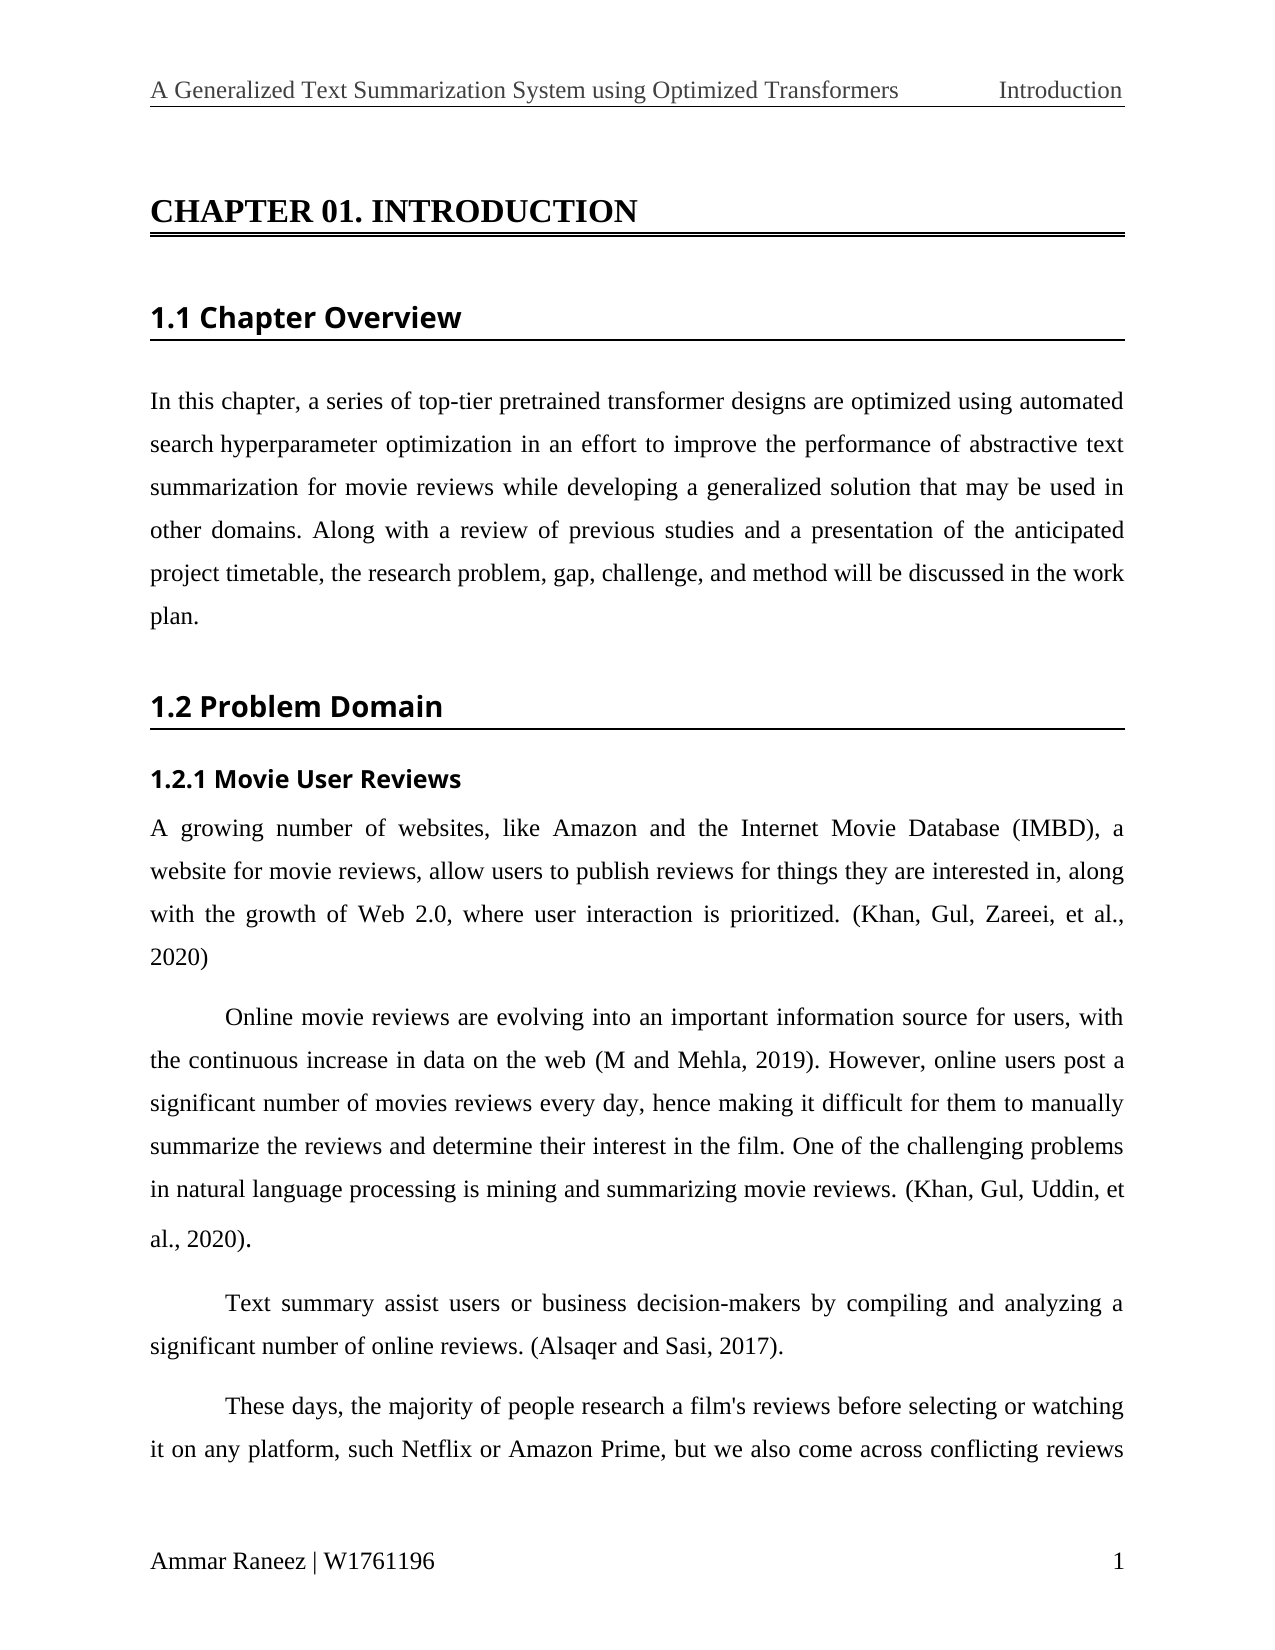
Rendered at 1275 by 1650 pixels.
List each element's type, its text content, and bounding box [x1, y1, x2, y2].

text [150, 1391, 1125, 1463]
text In this chapter, a series of top-tier pretrained transformer designs are optimized using automated search hyperparameter optimization in an effort to improve the performance of abstractive text summarization for movie reviews while developing a generalized solution that may be used in other domains. Along with a review of previous studies and a presentation of the anticipated project timetable, the research problem, gap, challenge, and method will be discussed in the work plan. [150, 386, 1125, 630]
subtitle 1.1 Chapter Overview [150, 298, 1125, 339]
text A growing number of websites, like Amazon and the Internet Movie Database (IMBD), a website for movie reviews, allow users to publish reviews for things they are interested in, along with the growth of Web 2.0, where user interaction is prioritized. (Khan, Gul, Zareei, et al., 2020) [150, 813, 1125, 971]
subtitle 1.2.1 Movie User Reviews [150, 762, 1125, 796]
text Text summary assist users or business decision-makers by compiling and analyzing a significant number of online reviews. (Alsaqer and Sasi, 2017). [150, 1288, 1125, 1360]
text Online movie reviews are evolving into an important information source for users, with the continuous increase in data on the web (M and Mehla, 2019). However, online users post a significant number of movies reviews every day, hence making it difficult for them to manually summarize the reviews and determine their interest in the film. One of the challenging problems in natural language processing is mining and summarizing movie reviews. (Khan, Gul, Uddin, et al., 2020). [150, 1002, 1125, 1254]
subtitle CHAPTER 01. INTRODUCTION [150, 192, 1125, 232]
subtitle 1.2 Problem Domain [150, 686, 1125, 728]
